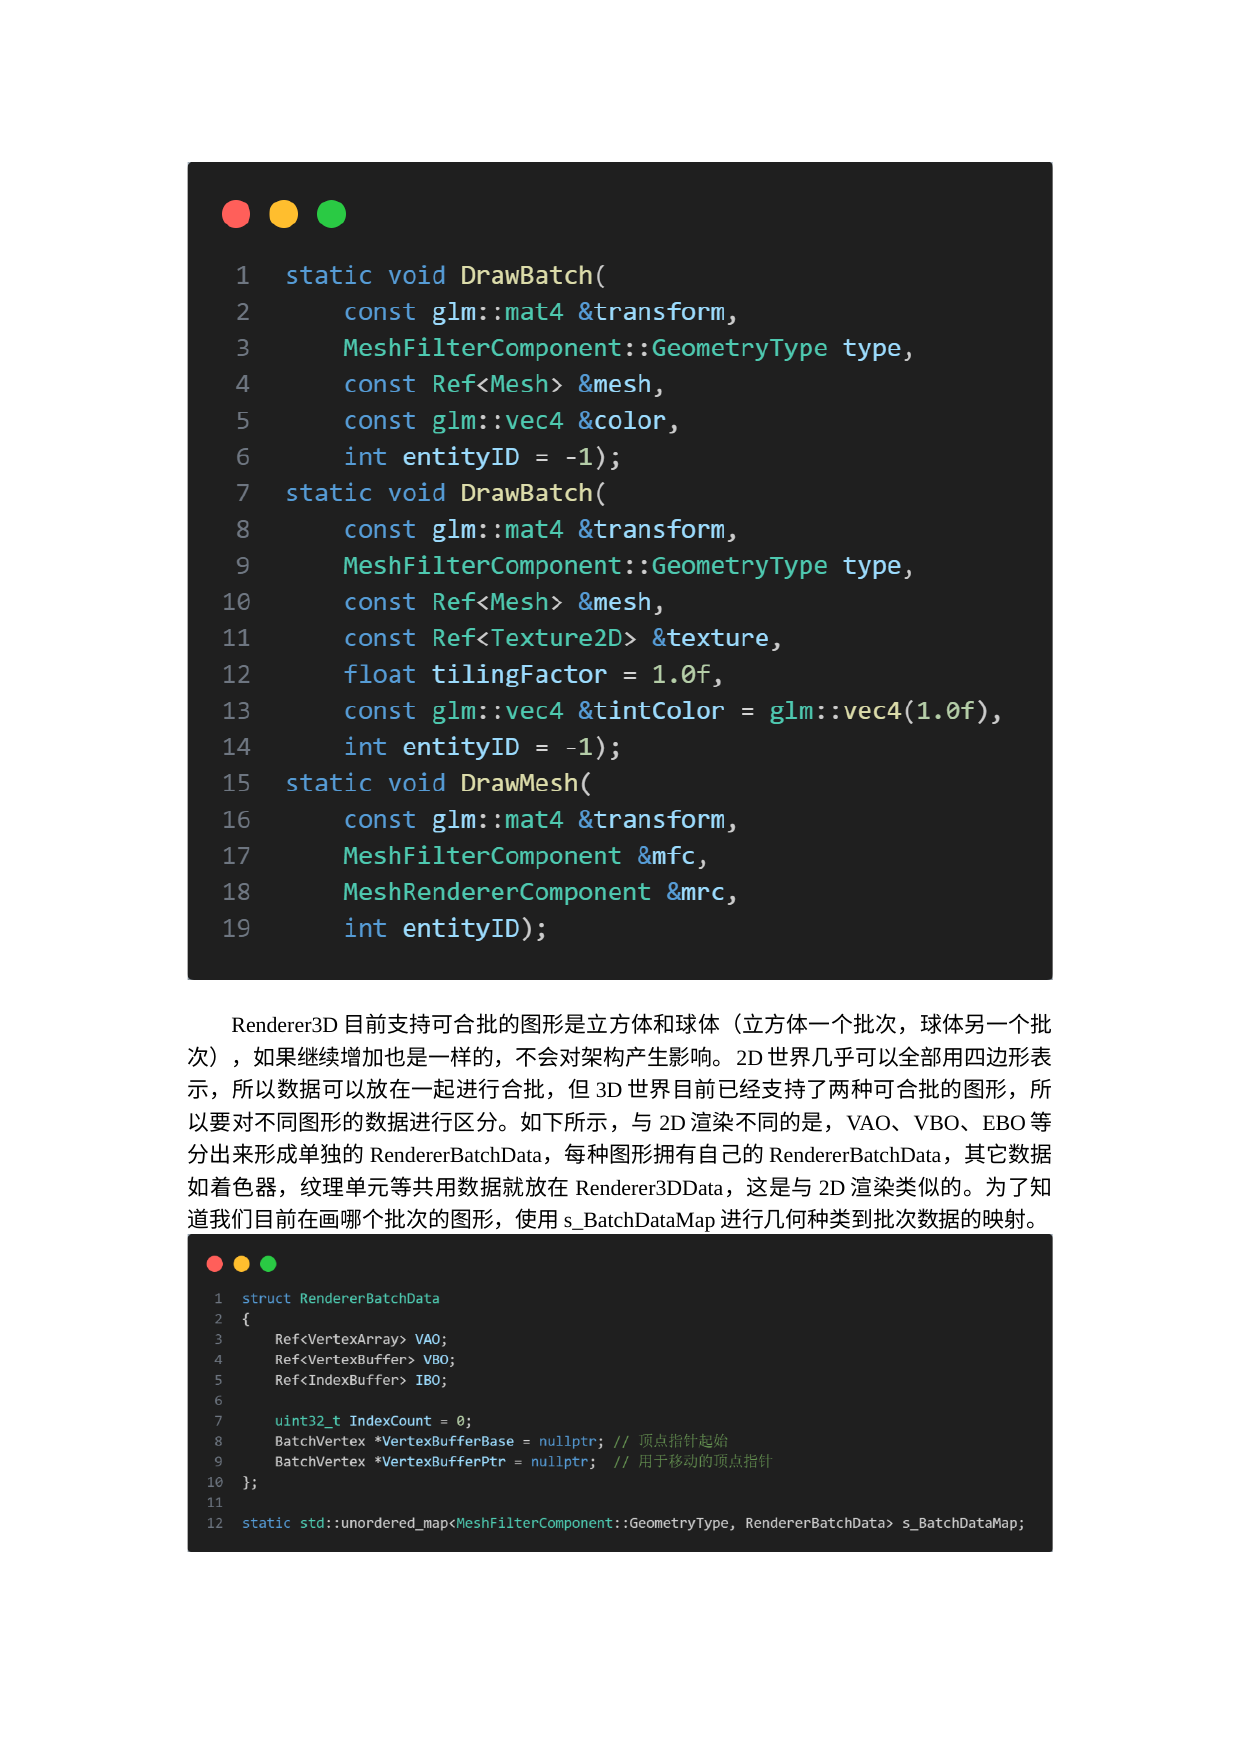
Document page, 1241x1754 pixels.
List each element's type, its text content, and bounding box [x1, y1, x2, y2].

picture [187, 1234, 1053, 1552]
picture [187, 162, 1053, 980]
text Renderer3D目前支持可合批的图形是立方体和球体（立方体一个批次，球体另一个批次），如果继续增加也是一样的，不会对架构产生影响。2D世界几乎可以全部用四边形表示，所以数据可以放在一起进行合批，但3D世界目前已经支持了两种可合批的图形，所以要对不同图形的数据进行区分。如下所示，与2D渲染不同的是，VAO、VBO、EBO等分出来形成单独的RendererBatchData，每种图形拥有自己的RendererBatchData，其它数据如着色器，纹理单元等共用数据就放在Renderer3DData，这是与2D渲染类似的。为了知道我们目前在画哪个批次的图形，使用s_BatchDataMap进行几何种类到批次数据的映射。 [187, 1007, 1053, 1234]
